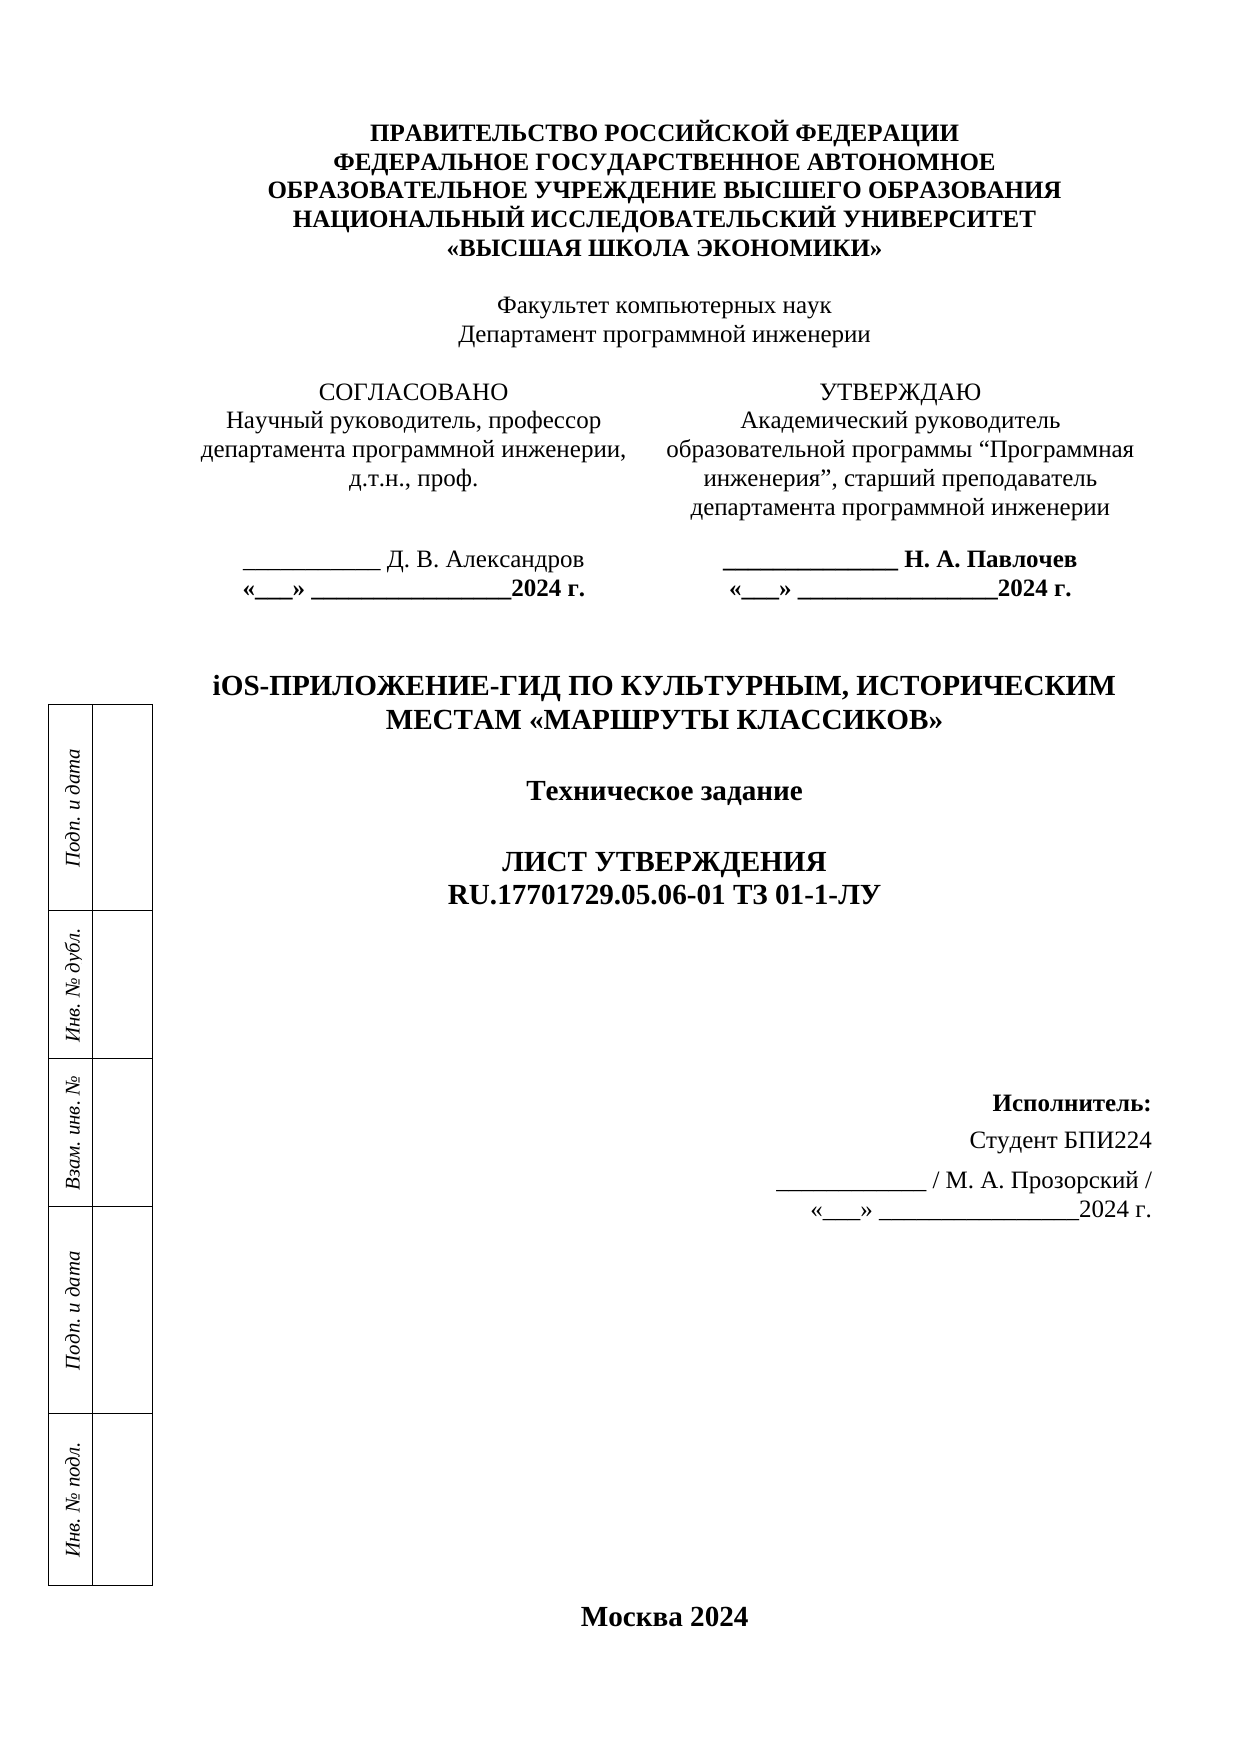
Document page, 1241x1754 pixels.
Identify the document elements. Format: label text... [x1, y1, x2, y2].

text ОБРАЗОВАТЕЛЬНОЕ УЧРЕЖДЕНИЕ ВЫСШЕГО ОБРАЗОВАНИЯ [177, 176, 1152, 204]
table_cell [93, 911, 152, 1058]
text Техническое задание [177, 773, 1152, 806]
text iOS-ПРИЛОЖЕНИЕ-ГИД ПО КУЛЬТУРНЫМ, ИСТОРИЧЕСКИМ МЕСТАМ «МАРШРУТЫ КЛАССИКОВ» [177, 668, 1152, 735]
table_cell Инв. № подл. [49, 1414, 92, 1584]
table_cell [93, 1414, 152, 1584]
table_header [93, 705, 152, 910]
text «ВЫСШАЯ ШКОЛА ЭКОНОМИКИ» [177, 233, 1152, 262]
table_cell Взам. инв. № [49, 1059, 92, 1206]
text ПРАВИТЕЛЬСТВО РОССИЙСКОЙ ФЕДЕРАЦИИ [177, 118, 1152, 147]
table_header УТВЕРЖДАЮ Академический руководитель образовательной программы “Программная инженерия”, старший преподаватель департамента программной инженерии ______________ Н. А. Павлочев «___» ________________2024 г. [650, 377, 1151, 602]
table_cell [93, 1207, 152, 1413]
table_cell Инв. № дубл. [49, 911, 92, 1058]
text ФЕДЕРАЛЬНОЕ ГОСУДАРСТВЕННОЕ АВТОНОМНОЕ [177, 147, 1152, 176]
text Москва 2024 [177, 1599, 1152, 1632]
text Студент БПИ224 [768, 1126, 1152, 1154]
table_header Подп. и дата [49, 705, 92, 910]
text ЛИСТ УТВЕРЖДЕНИЯ [177, 844, 1152, 877]
table_cell Подп. и дата [49, 1207, 92, 1413]
text Исполнитель: [768, 1088, 1152, 1117]
text ____________ / М. А. Прозорский / «___» ________________2024 г. [768, 1163, 1152, 1223]
table_header СОГЛАСОВАНО Научный руководитель, профессор департамента программной инженерии, д.т.н., проф. ___________ Д. В. Александров «___» ________________2024 г. [177, 377, 650, 602]
text RU.17701729.05.06-01 ТЗ 01-1-ЛУ [177, 877, 1152, 911]
text Факультет компьютерных наук Департамент программной инженерии [177, 291, 1152, 377]
table_cell [93, 1059, 152, 1206]
text НАЦИОНАЛЬНЫЙ ИССЛЕДОВАТЕЛЬСКИЙ УНИВЕРСИТЕТ [177, 204, 1152, 233]
